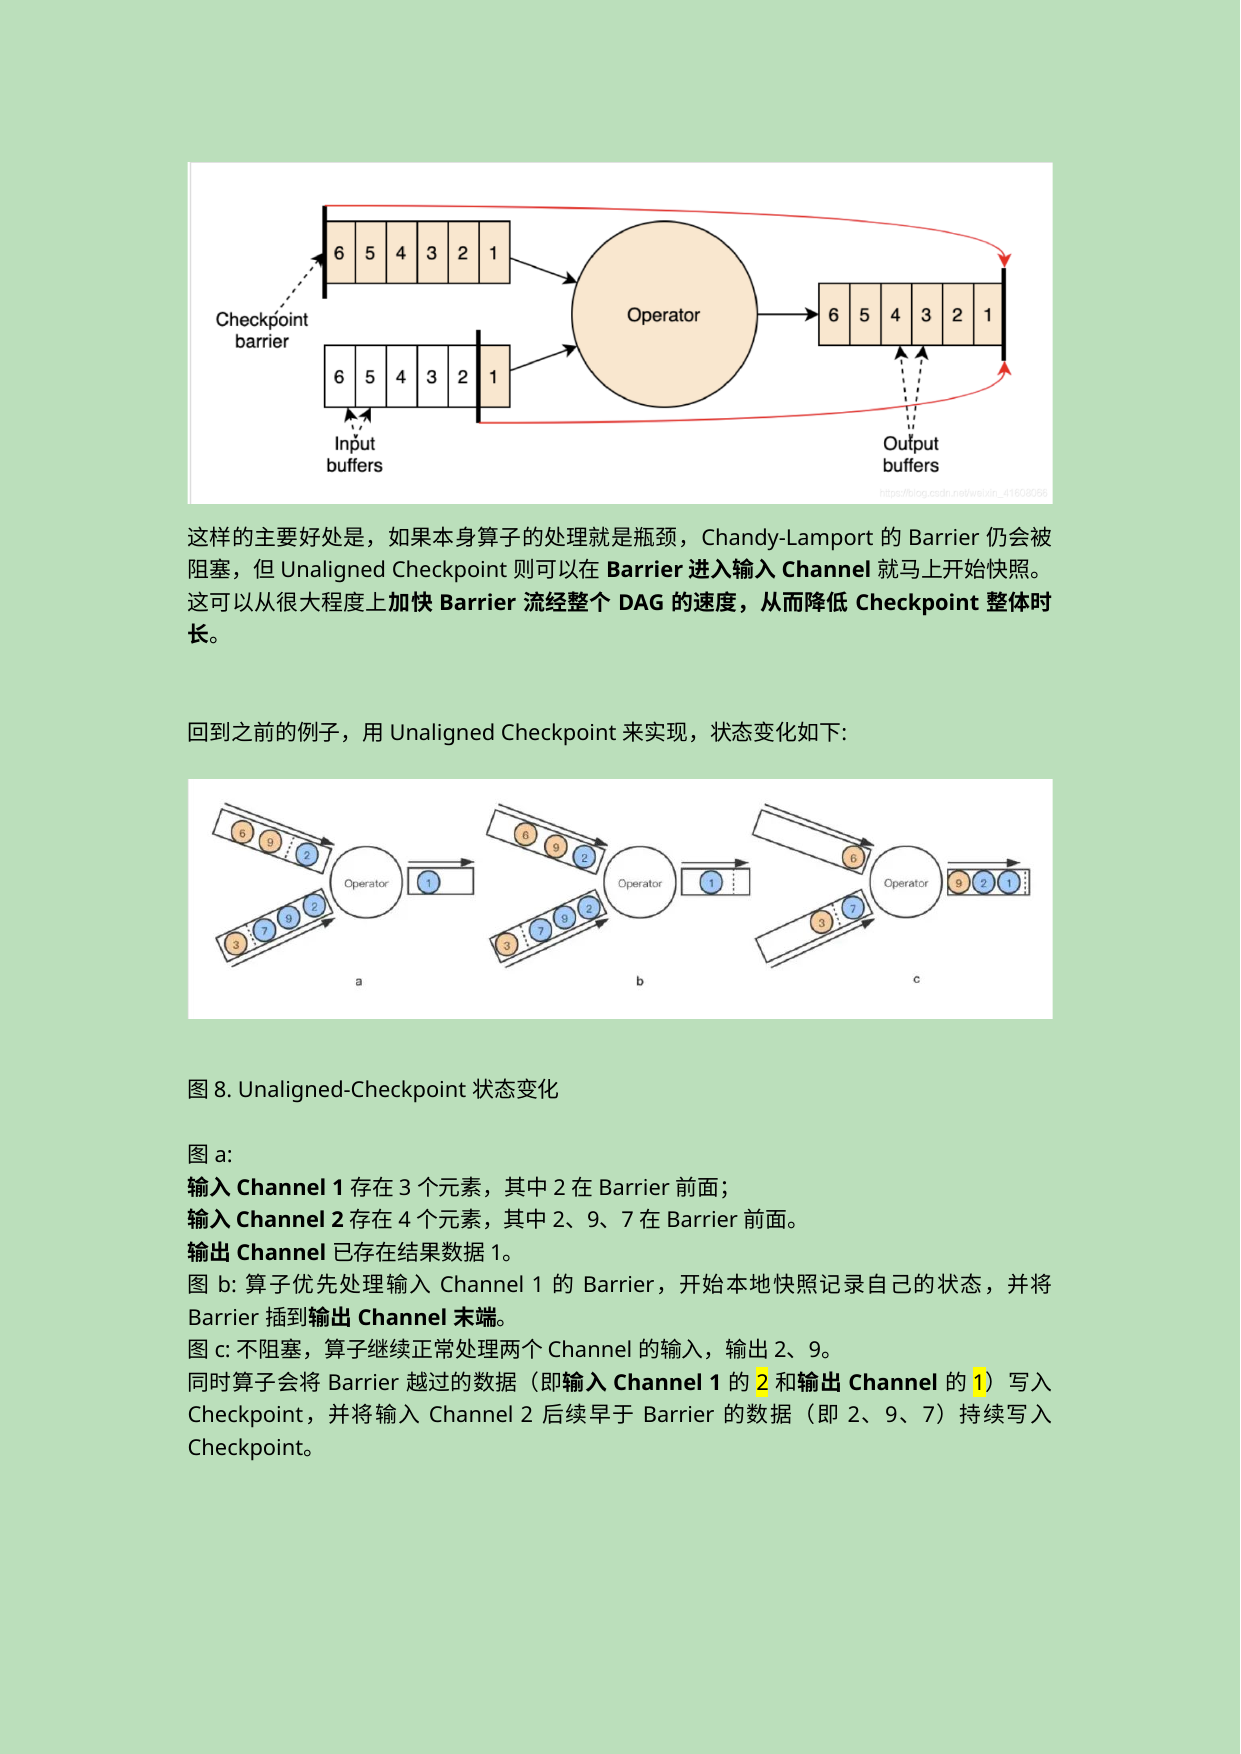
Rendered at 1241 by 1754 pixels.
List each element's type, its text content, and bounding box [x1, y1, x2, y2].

text 输入 Channel 1 存在 3 个元素，其中 2 在 Barrier 前面； [187, 1169, 1053, 1202]
picture [187, 162, 1053, 504]
text 同时算子会将 Barrier 越过的数据（即输入 Channel 1 的 2 和输出 Channel 的 1）写入 Checkpoint，并将输入 Channel 2 后续早于 Barrier 的数据（即 2、9、7）持续写入 Checkpoint。 [187, 1364, 1053, 1462]
text 输出 Channel 已存在结果数据 1。 图 b: 算子优先处理输入 Channel 1 的 Barrier，开始本地快照记录自己的状态，并将 Barrier 插到输出 Channel 末端。 图 c: 不阻塞，算子继续正常处理两个 Channel 的输入，输出 2、9。 [187, 1234, 1053, 1364]
picture [187, 779, 1053, 1019]
text 输入Channel 2 存在 4 个元素，其中 2、9、7 在 Barrier 前面。 [187, 1202, 1053, 1234]
text 回到之前的例子，用 Unaligned Checkpoint 来实现，状态变化如下: 图8. Unaligned-Checkpoint 状态变化 图 a: [187, 1019, 1053, 1169]
text 这样的主要好处是，如果本身算子的处理就是瓶颈，Chandy-Lamport 的 Barrier 仍会被阻塞，但 Unaligned Checkpoint 则可以在 Barrier 进入输入 Channel 就马上开始快照。这可以从很大程度上加快 Barrier 流经整个 DAG 的速度，从而降低 Checkpoint 整体时长。 [187, 519, 1053, 649]
text 回到之前的例子，用 Unaligned Checkpoint 来实现，状态变化如下: 图8. Unaligned-Checkpoint 状态变化 图 a: [187, 682, 1053, 779]
